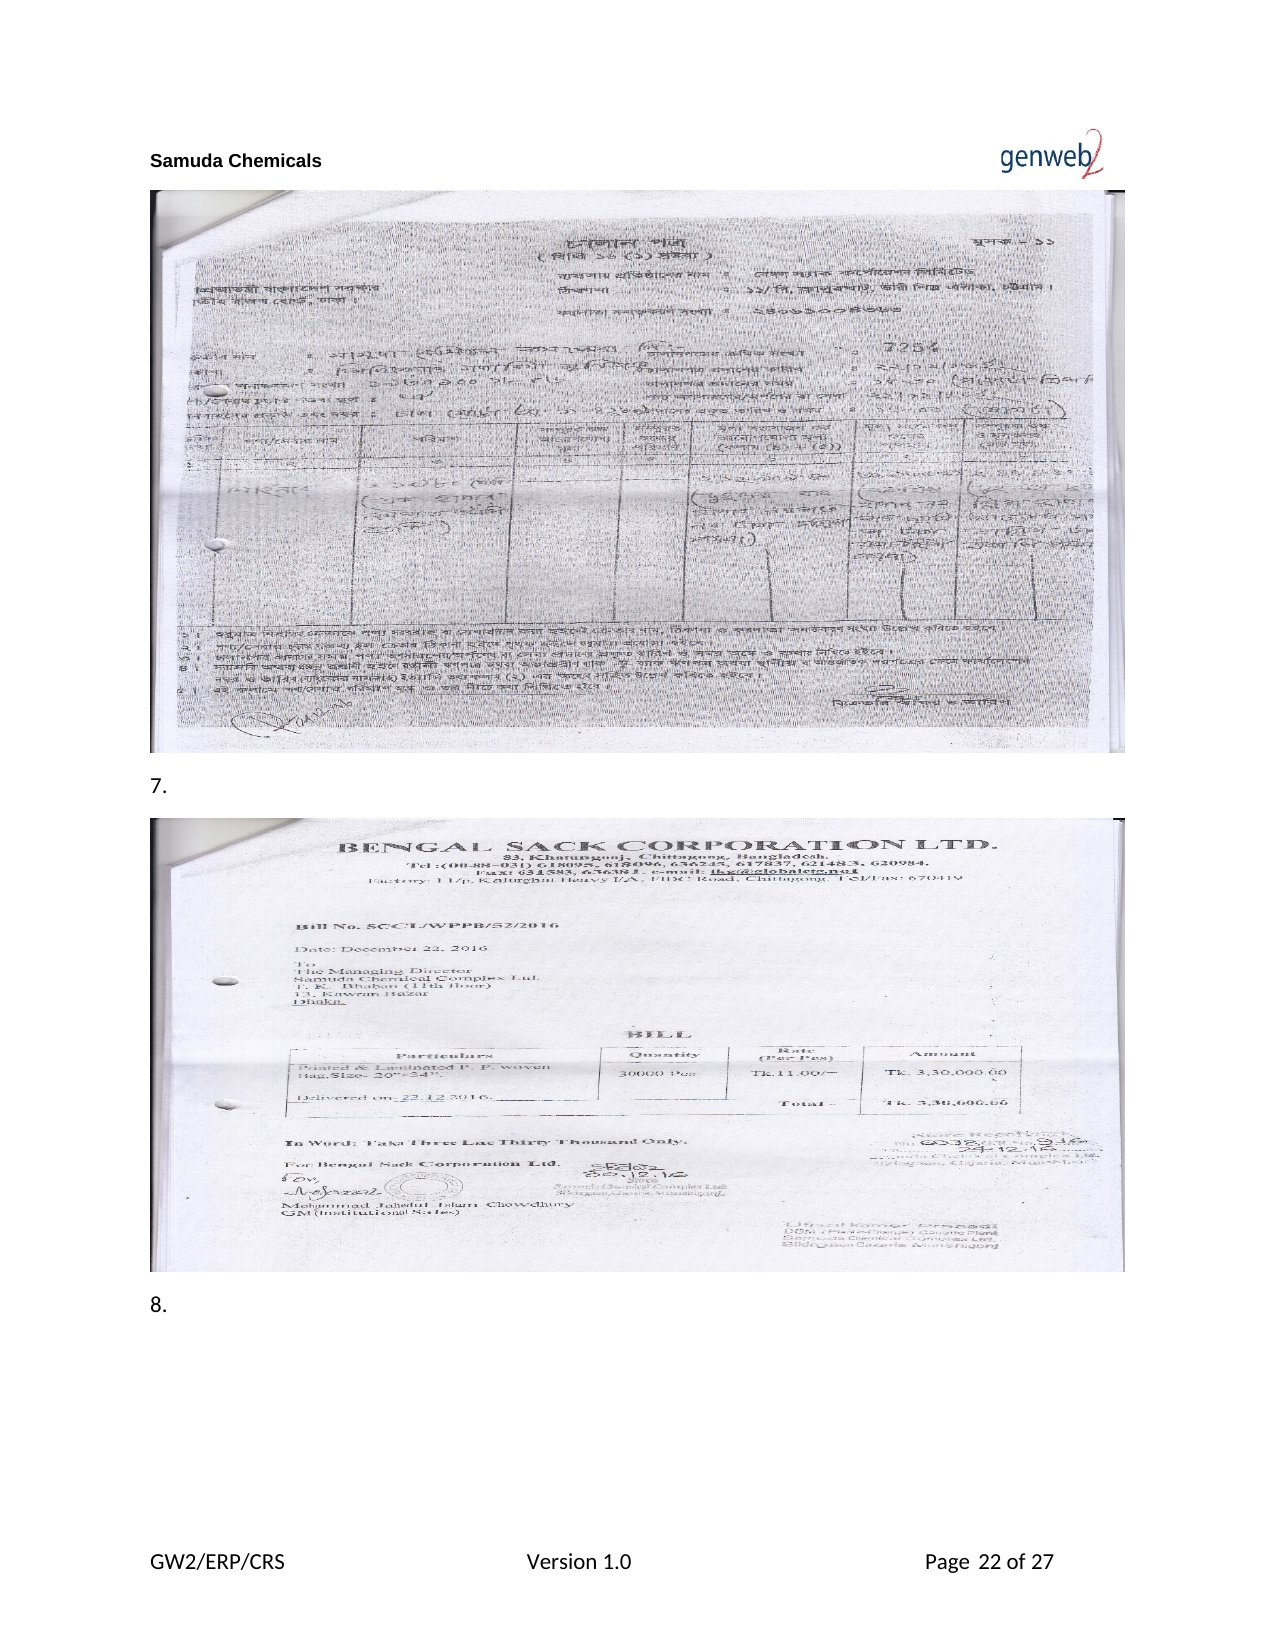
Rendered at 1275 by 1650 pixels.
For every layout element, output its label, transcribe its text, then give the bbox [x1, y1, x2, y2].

picture [150, 190, 1125, 753]
picture [150, 818, 1125, 1272]
picture [1000, 128, 1103, 179]
text 8. [150, 1290, 1125, 1318]
text 7. [150, 771, 1125, 799]
